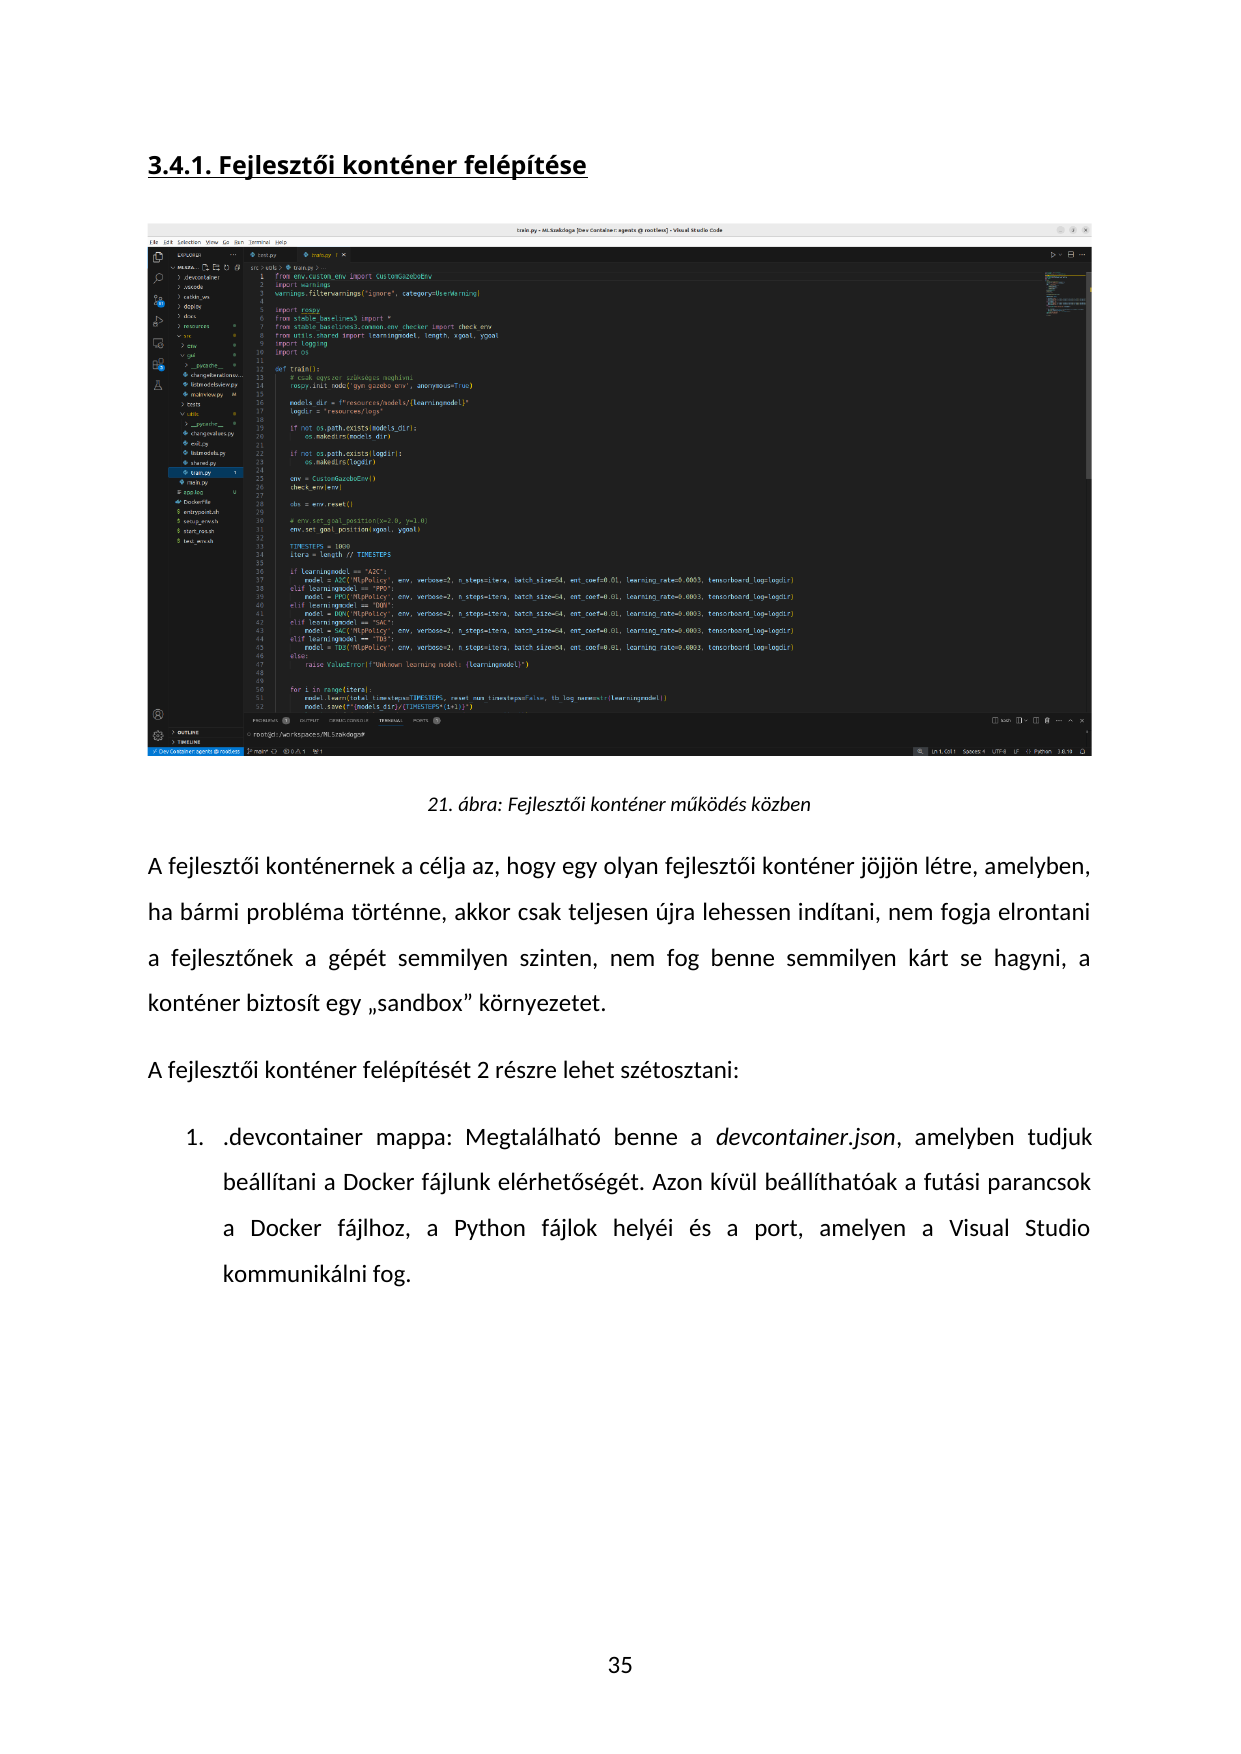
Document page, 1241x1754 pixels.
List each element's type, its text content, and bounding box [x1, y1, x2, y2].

subtitle 3.4.1. Fejlesztői konténer felépítése [148, 148, 1092, 182]
text A fejlesztői konténer felépítését 2 részre lehet szétosztani: [148, 1054, 1092, 1084]
list .devcontainer mappa: Megtalálható benne a devcontainer.json, amelyben tudjuk beállítani a Docker fájlunk elérhetőségét. Azon kívül beállíthatóak a futási parancsok a Docker fájlhoz, a Python fájlok helyéi és a port, amelyen a Visual Studio kommunikálni fog. [185, 1121, 1092, 1288]
text A fejlesztői konténernek a célja az, hogy egy olyan fejlesztői konténer jöjjön létre, amelyben, ha bármi probléma történne, akkor csak teljesen újra lehessen indítani, nem fogja elrontani a fejlesztőnek a gépét semmilyen szinten, nem fog benne semmilyen kárt se hagyni, a konténer biztosít egy „sandbox” környezetet. [148, 850, 1092, 1018]
text 21. ábra: Fejlesztői konténer működés közben [148, 791, 1092, 817]
picture [147, 223, 1092, 756]
